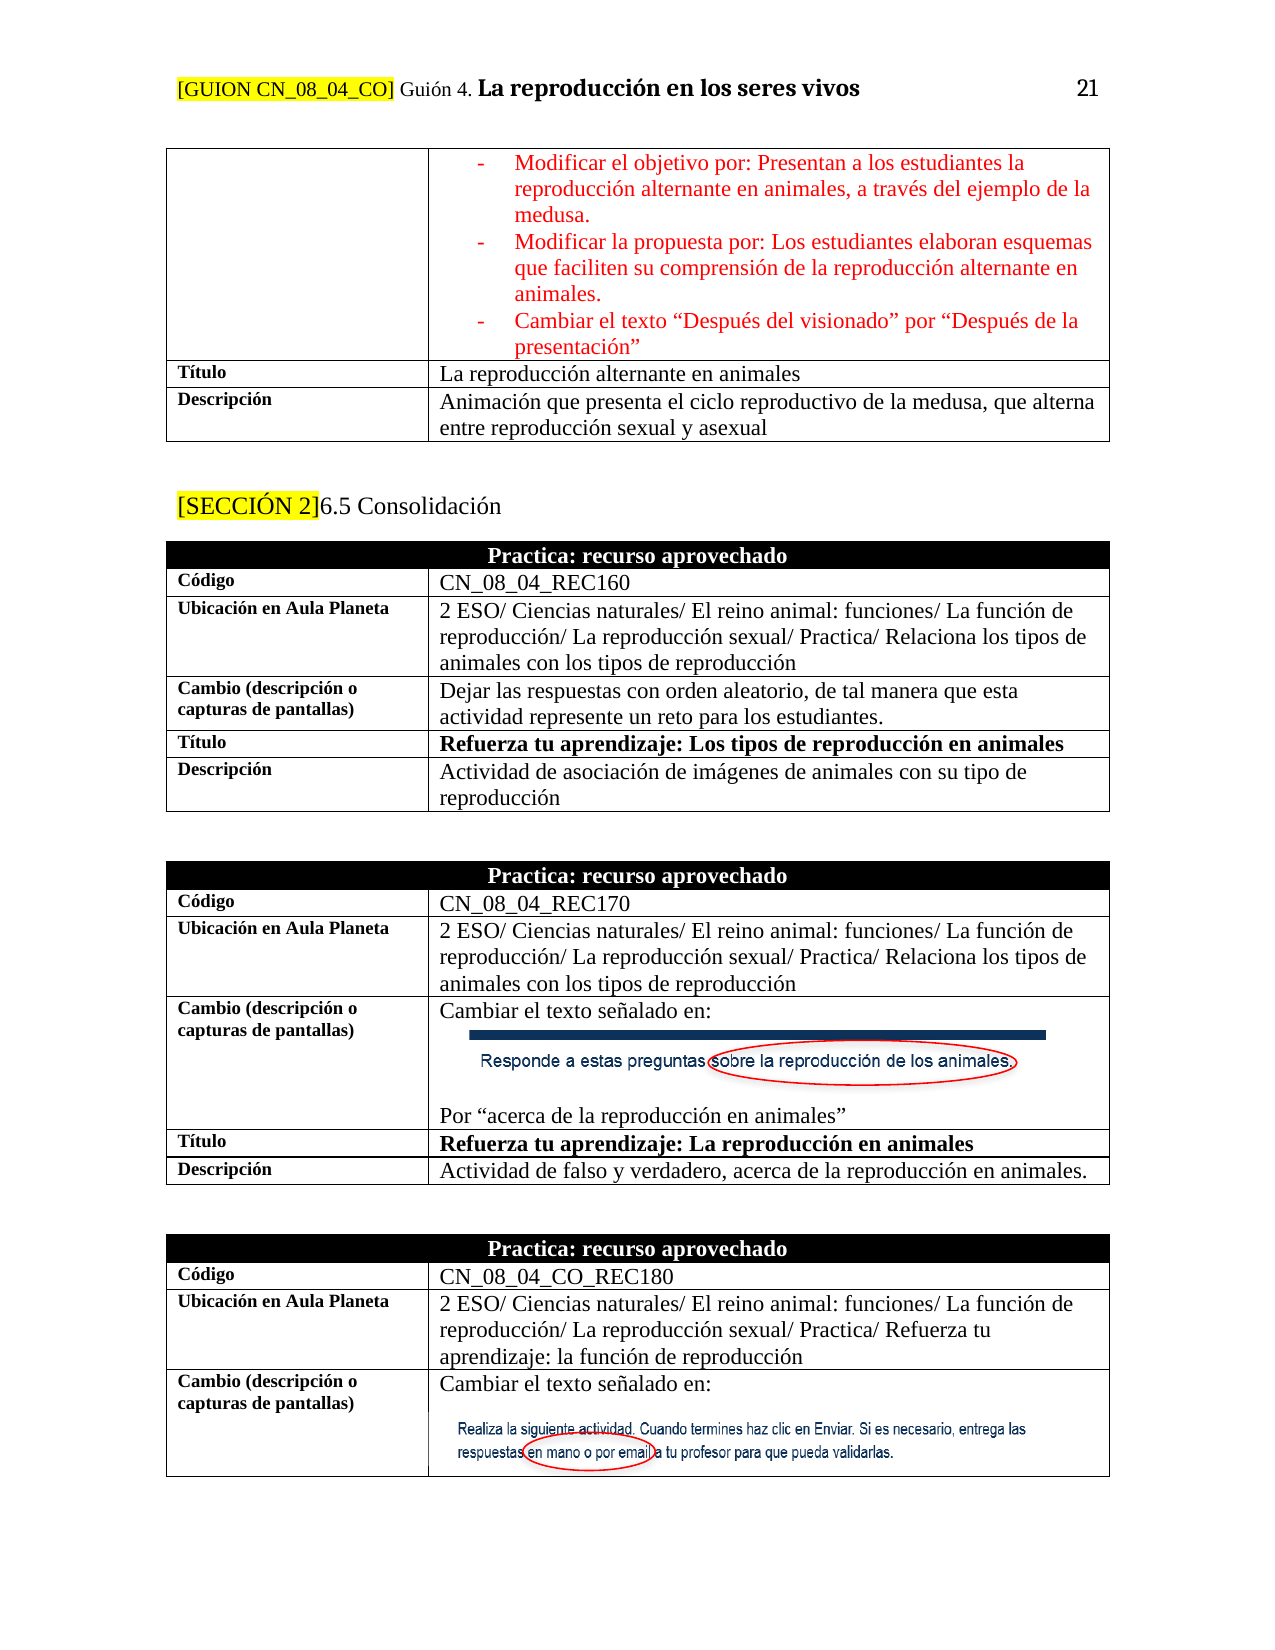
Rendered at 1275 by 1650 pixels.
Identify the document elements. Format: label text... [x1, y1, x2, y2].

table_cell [167, 149, 428, 359]
picture [428, 1412, 1044, 1466]
table_cell Actividad de asociación de imágenes de animales con su tipo de reproducción [429, 758, 1109, 811]
table_cell 2 ESO/ Ciencias naturales/ El reino animal: funciones/ La función de reproducción/ La reproducción sexual/ Practica/ Refuerza tu aprendizaje: la función de reproducción [429, 1290, 1109, 1369]
table_header Practica: recurso aprovechado [167, 1235, 1109, 1262]
table_cell CN_08_04_REC160 [429, 569, 1109, 596]
table_cell Ubicación en Aula Planeta [167, 1290, 428, 1369]
table_cell La reproducción alternante en animales [429, 361, 1109, 387]
table_cell Dejar las respuestas con orden aleatorio, de tal manera que esta actividad represente un reto para los estudiantes. [429, 677, 1109, 729]
table_cell Refuerza tu aprendizaje: Los tipos de reproducción en animales [429, 731, 1109, 757]
table_cell Título [167, 1130, 428, 1156]
table_header Practica: recurso aprovechado [167, 542, 1109, 568]
table_cell 2 ESO/ Ciencias naturales/ El reino animal: funciones/ La función de reproducción/ La reproducción sexual/ Practica/ Relaciona los tipos de animales con los tipos de reproducción [429, 917, 1109, 996]
table_cell Actividad de falso y verdadero, acerca de la reproducción en animales. [429, 1158, 1109, 1184]
table_cell CN_08_04_REC170 [429, 890, 1109, 916]
table_cell Ubicación en Aula Planeta [167, 597, 428, 676]
table_cell Código [167, 1263, 428, 1289]
table_cell Código [167, 569, 428, 596]
picture [524, 1434, 654, 1466]
table_cell Refuerza tu aprendizaje: La reproducción en animales [429, 1130, 1109, 1156]
table_cell 2 ESO/ Ciencias naturales/ El reino animal: funciones/ La función de reproducción/ La reproducción sexual/ Practica/ Relaciona los tipos de animales con los tipos de reproducción [429, 597, 1109, 676]
table_cell Código [167, 890, 428, 916]
table_cell Cambio (descripción o capturas de pantallas) [167, 997, 428, 1129]
table_cell Cambio (descripción o capturas de pantallas) [167, 677, 428, 729]
table_header Practica: recurso aprovechado [167, 862, 1109, 889]
table_cell Descripción [167, 758, 428, 811]
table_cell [429, 1370, 1109, 1476]
table_cell Título [167, 731, 428, 757]
table_cell Descripción [167, 388, 428, 441]
table_cell Descripción [167, 1158, 428, 1184]
table_cell CN_08_04_CO_REC180 [429, 1263, 1109, 1289]
picture [469, 1030, 1046, 1085]
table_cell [429, 149, 1109, 359]
picture [710, 1042, 1015, 1084]
table_cell Título [167, 361, 428, 387]
table_cell Cambiar el texto señalado en: Por “acerca de la reproducción en animales” [429, 997, 1109, 1129]
table_cell Ubicación en Aula Planeta [167, 917, 428, 996]
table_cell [167, 1370, 428, 1476]
text [SECCIÓN 2]6.5 Consolidación [319, 491, 1098, 520]
table_cell Animación que presenta el ciclo reproductivo de la medusa, que alterna entre reproducción sexual y asexual [429, 388, 1109, 441]
